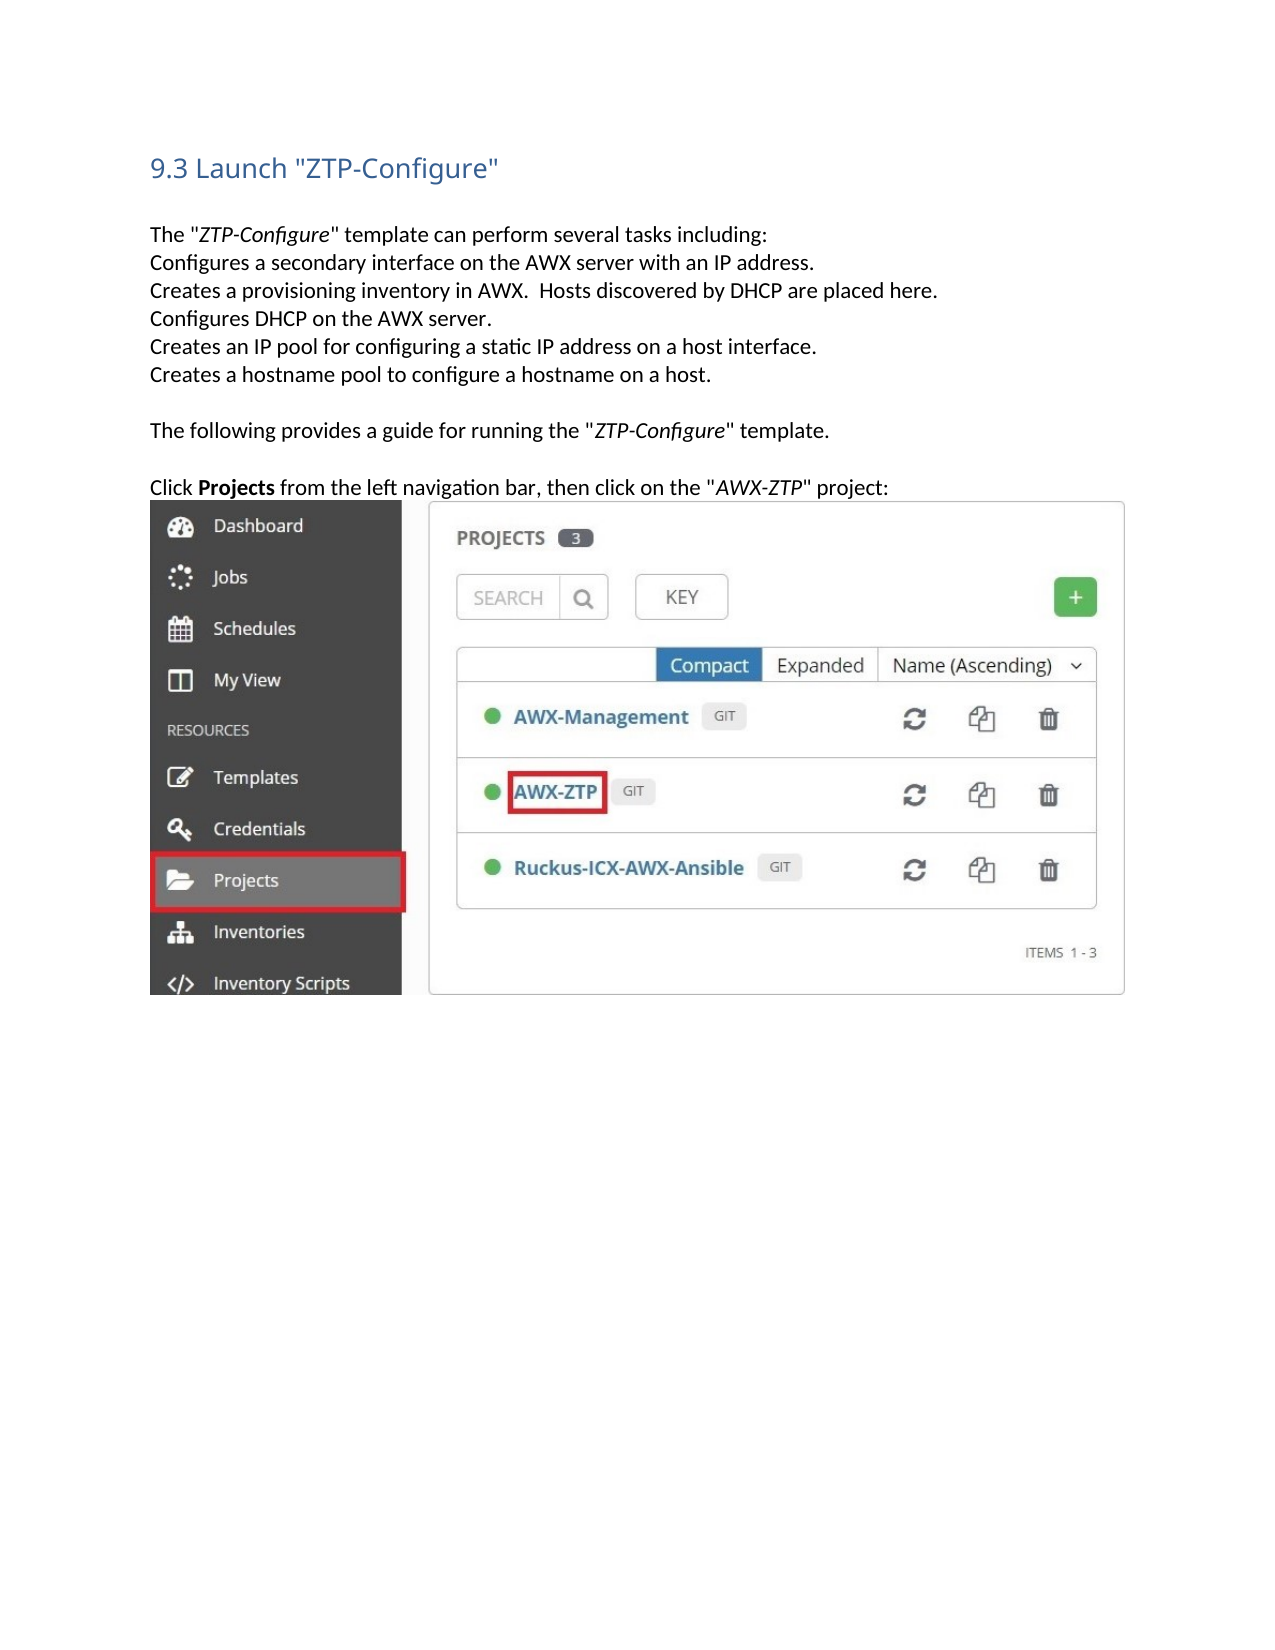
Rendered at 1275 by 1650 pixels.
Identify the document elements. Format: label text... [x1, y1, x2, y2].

text Creates an IP pool for configuring a static IP address on a host interface. [150, 332, 1125, 361]
text The following provides a guide for running the "ZTP-Configure" template. [150, 417, 1125, 444]
text Creates a provisioning inventory in AWX. Hosts discovered by DHCP are placed here. [150, 276, 1125, 304]
text Configures a secondary interface on the AWX server with an IP address. [150, 248, 1125, 276]
text The "ZTP-Configure" template can perform several tasks including: [150, 220, 1125, 248]
text Click Projects from the left navigation bar, then click on the "AWX-ZTP" project: [150, 473, 1125, 500]
text Creates a hostname pool to configure a hostname on a host. [150, 361, 1125, 388]
text Configures DHCP on the AWX server. [150, 304, 1125, 332]
picture [150, 500, 1125, 995]
subtitle 9.3 Launch "ZTP-Configure" [150, 150, 1125, 187]
